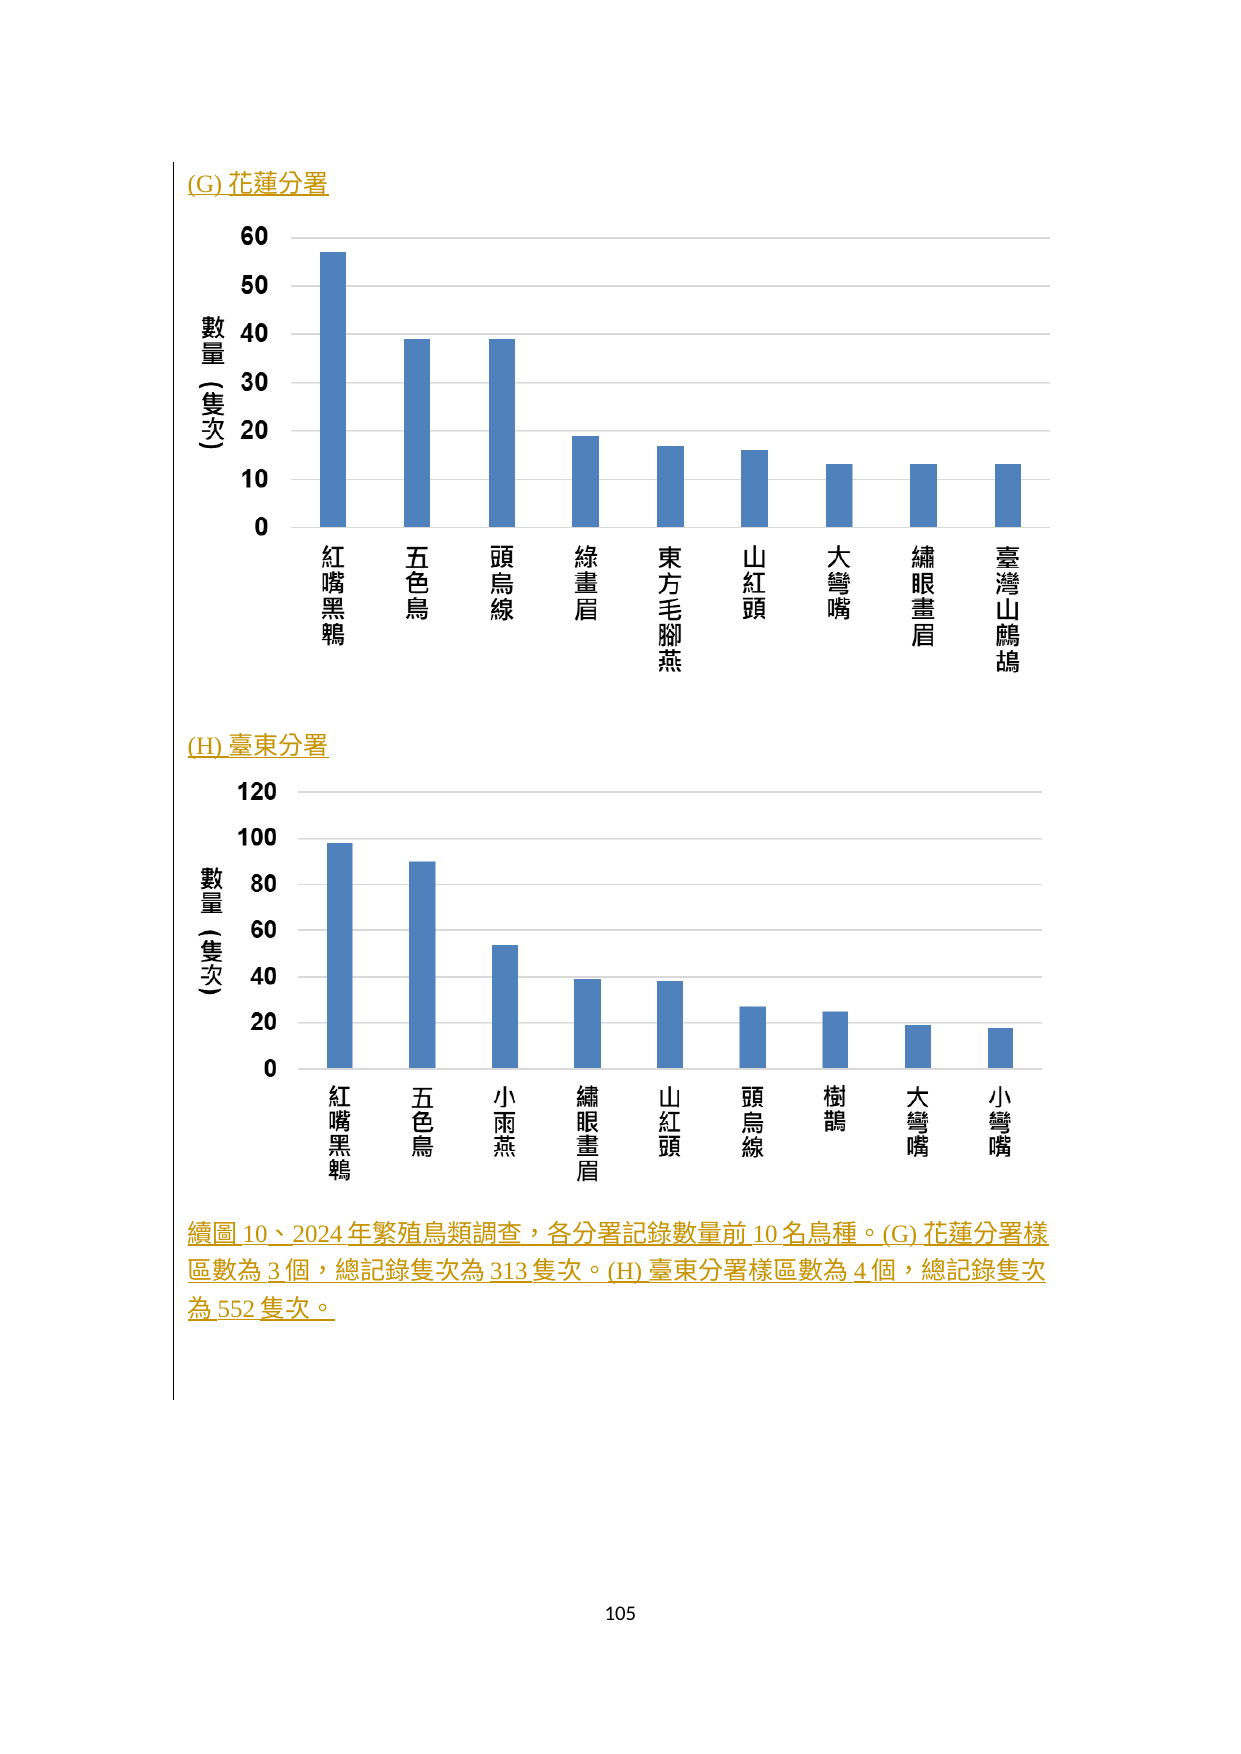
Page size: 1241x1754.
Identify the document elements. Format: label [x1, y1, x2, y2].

picture [187, 207, 1066, 680]
picture [187, 762, 1088, 1212]
